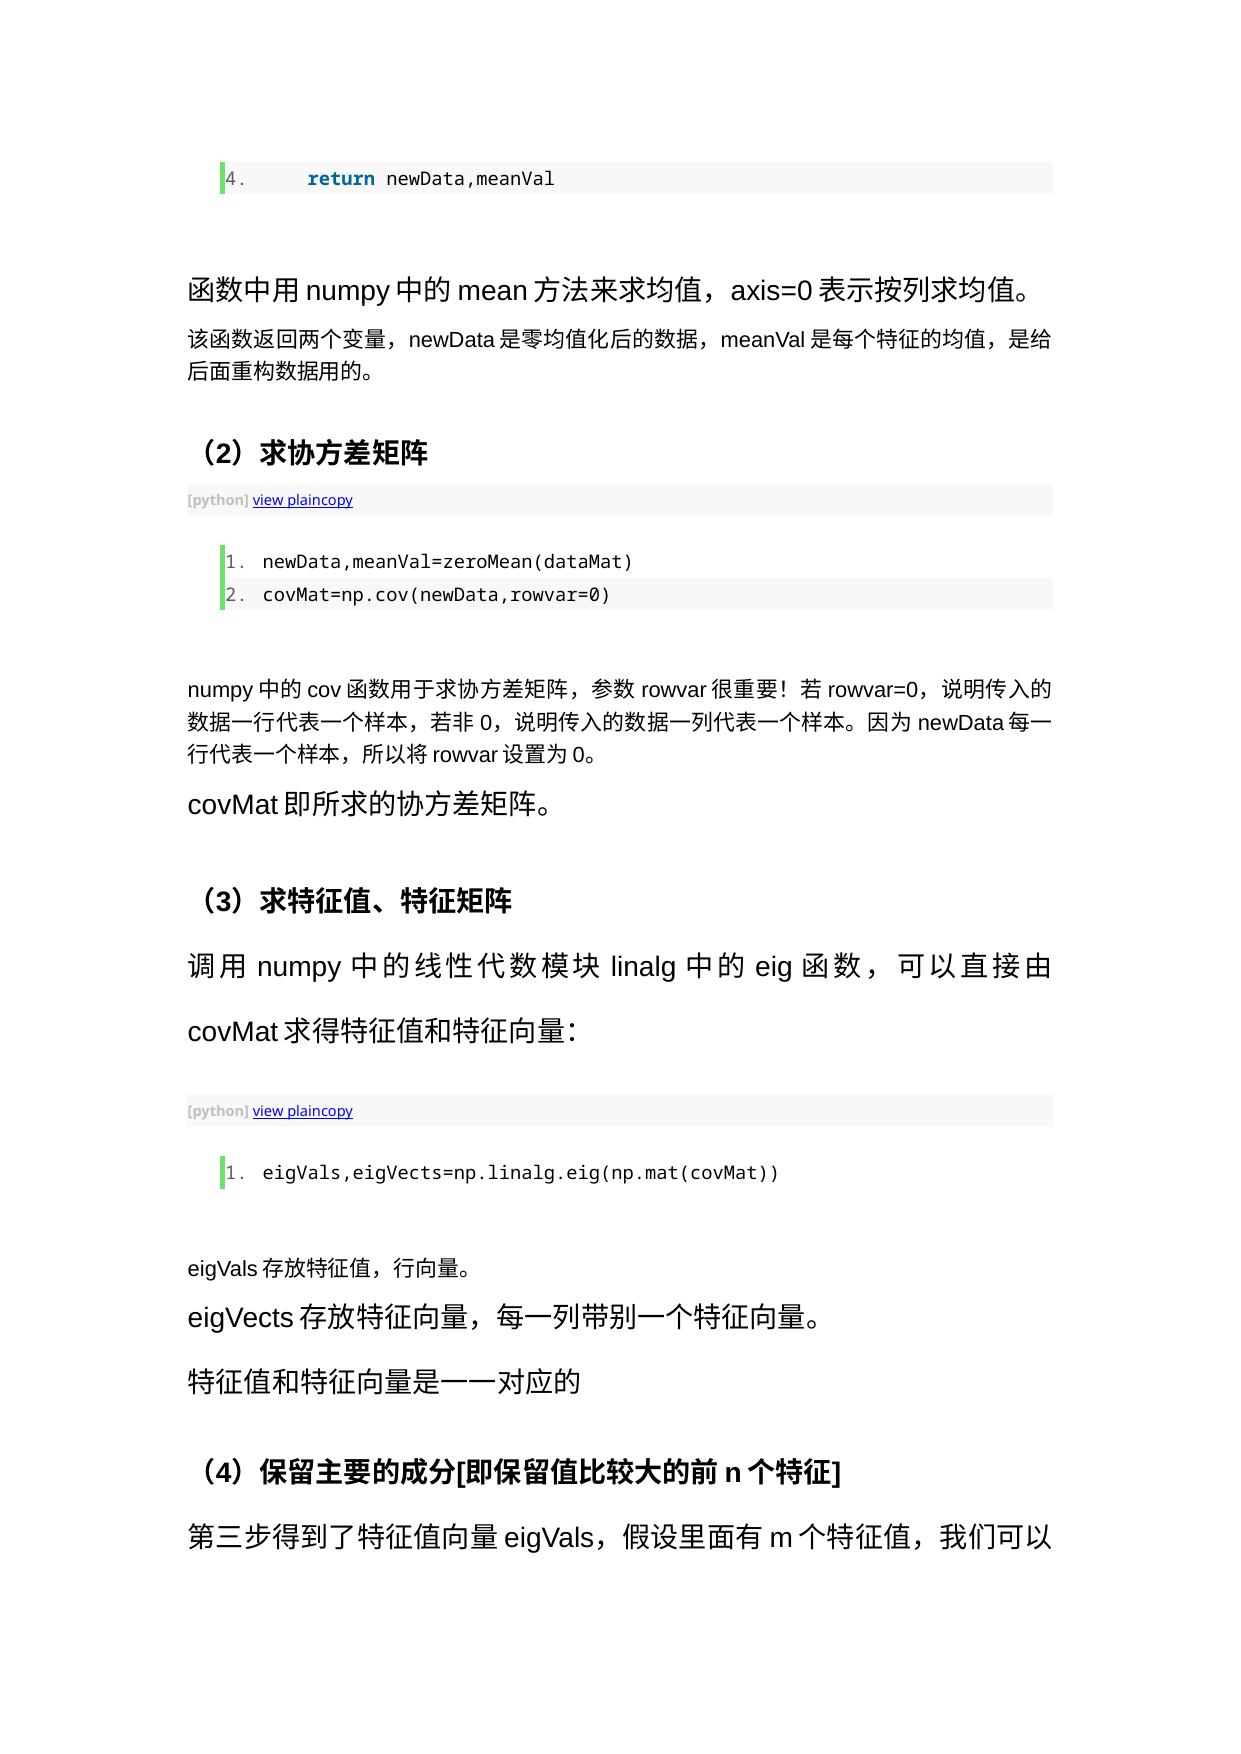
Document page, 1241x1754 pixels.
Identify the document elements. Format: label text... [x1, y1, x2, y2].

text 调用numpy中的线性代数模块linalg中的eig函数，可以直接由covMat求得特征值和特征向量： [187, 932, 1053, 1062]
text 函数中用numpy中的mean方法来求均值，axis=0表示按列求均值。 [187, 256, 1053, 321]
text [python] view plaincopy [187, 1094, 1053, 1127]
text eigVects存放特征向量，每一列带别一个特征向量。 [187, 1283, 1053, 1348]
list eigVals,eigVects=np.linalg.eig(np.mat(covMat)) [225, 1156, 1053, 1189]
text 该函数返回两个变量，newData是零均值化后的数据，meanVal是每个特征的均值，是给后面重构数据用的。 [187, 321, 1053, 386]
subtitle （4）保留主要的成分[即保留值比较大的前n个特征] [187, 1438, 1053, 1503]
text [187, 1503, 1053, 1568]
subtitle （2）求协方差矩阵 [187, 419, 1053, 484]
text eigVals存放特征值，行向量。 [187, 1250, 1053, 1283]
list return newData,meanVal [225, 162, 1053, 194]
text 特征值和特征向量是一一对应的 [187, 1348, 1053, 1413]
text [python] view plaincopy [187, 484, 1053, 516]
text numpy中的cov函数用于求协方差矩阵，参数rowvar很重要！若rowvar=0，说明传入的数据一行代表一个样本，若非0，说明传入的数据一列代表一个样本。因为newData每一行代表一个样本，所以将rowvar设置为0。 [187, 639, 1053, 769]
list covMat=np.cov(newData,rowvar=0) [225, 578, 1053, 610]
subtitle （3）求特征值、特征矩阵 [187, 867, 1053, 932]
list newData,meanVal=zeroMean(dataMat) [225, 545, 1053, 578]
text covMat即所求的协方差矩阵。 [187, 769, 1053, 834]
